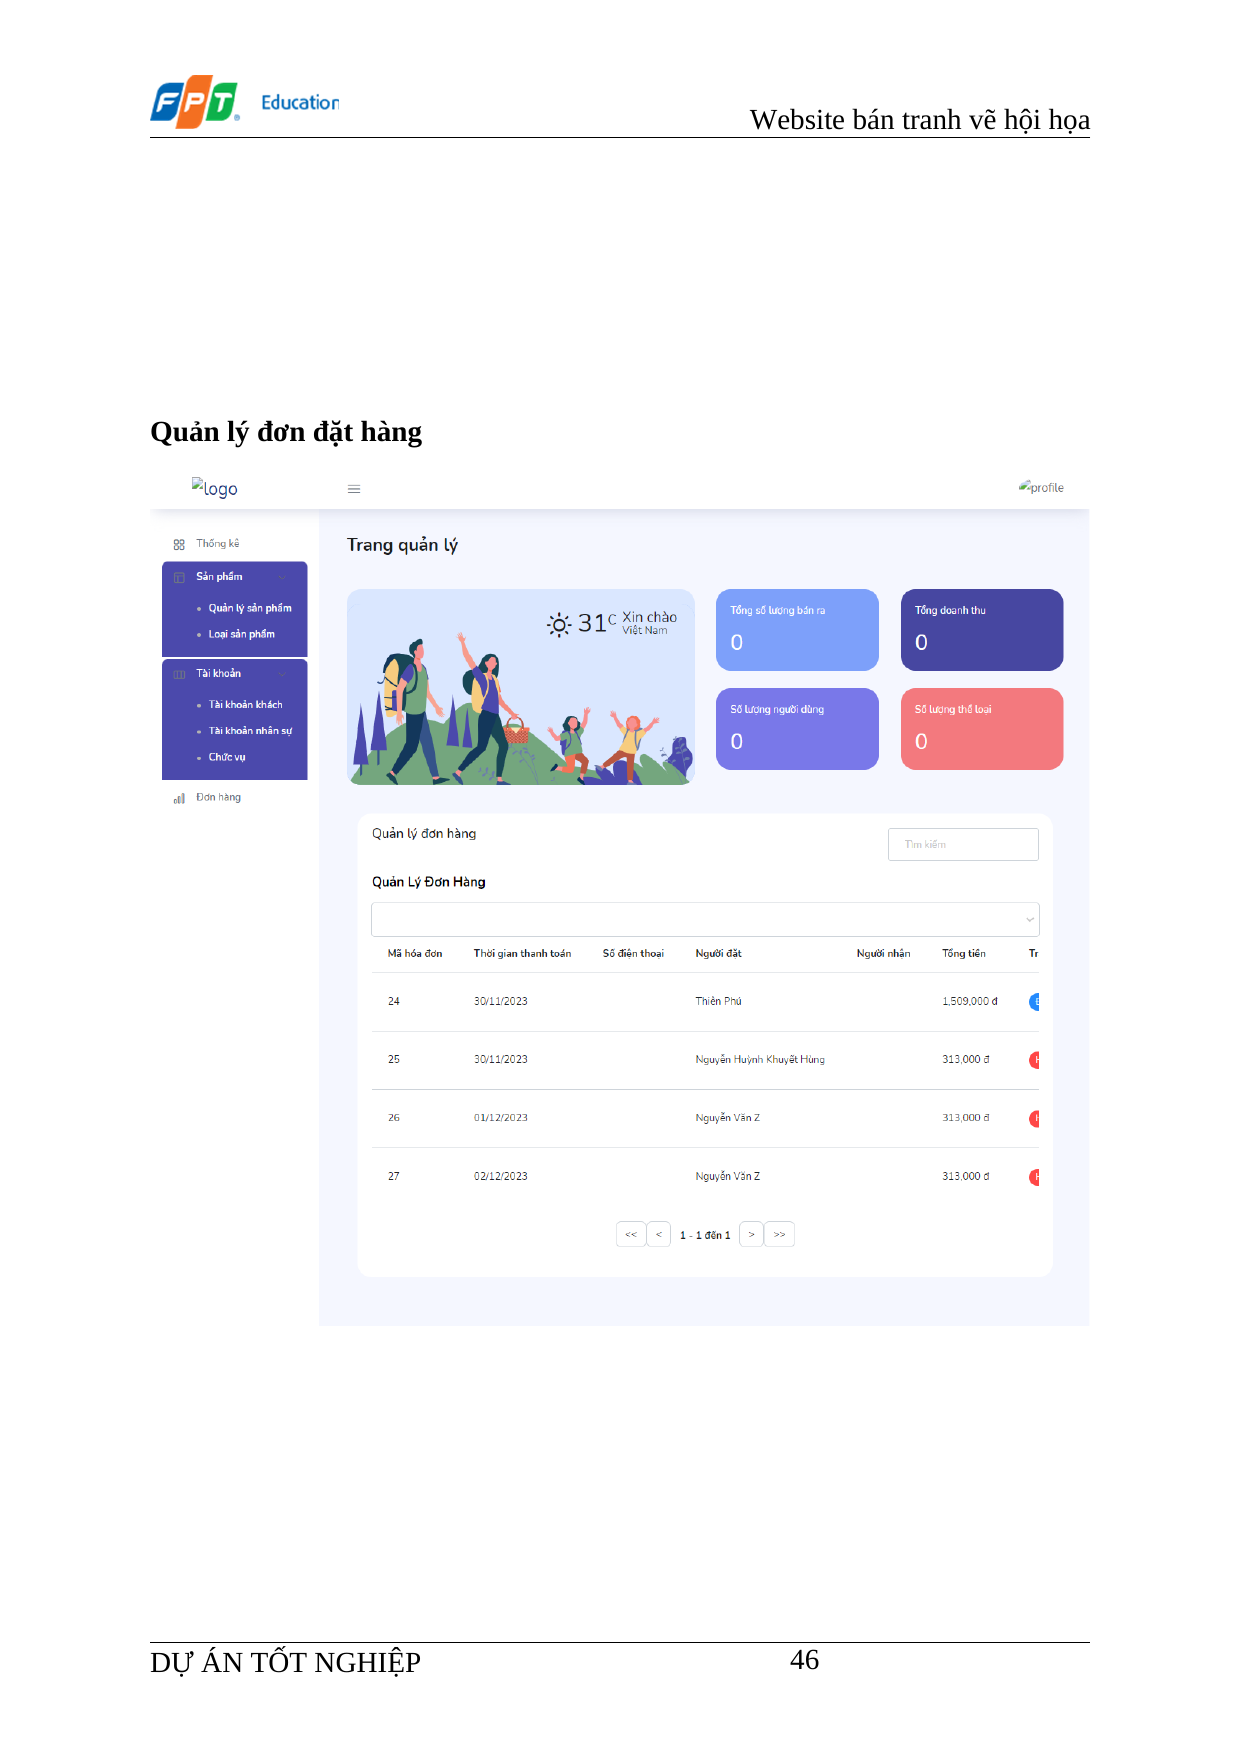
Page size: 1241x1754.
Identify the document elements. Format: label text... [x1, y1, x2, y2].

text Quản lý đơn đặt hàng [150, 414, 1090, 448]
picture [150, 75, 339, 129]
picture [150, 466, 1090, 1326]
